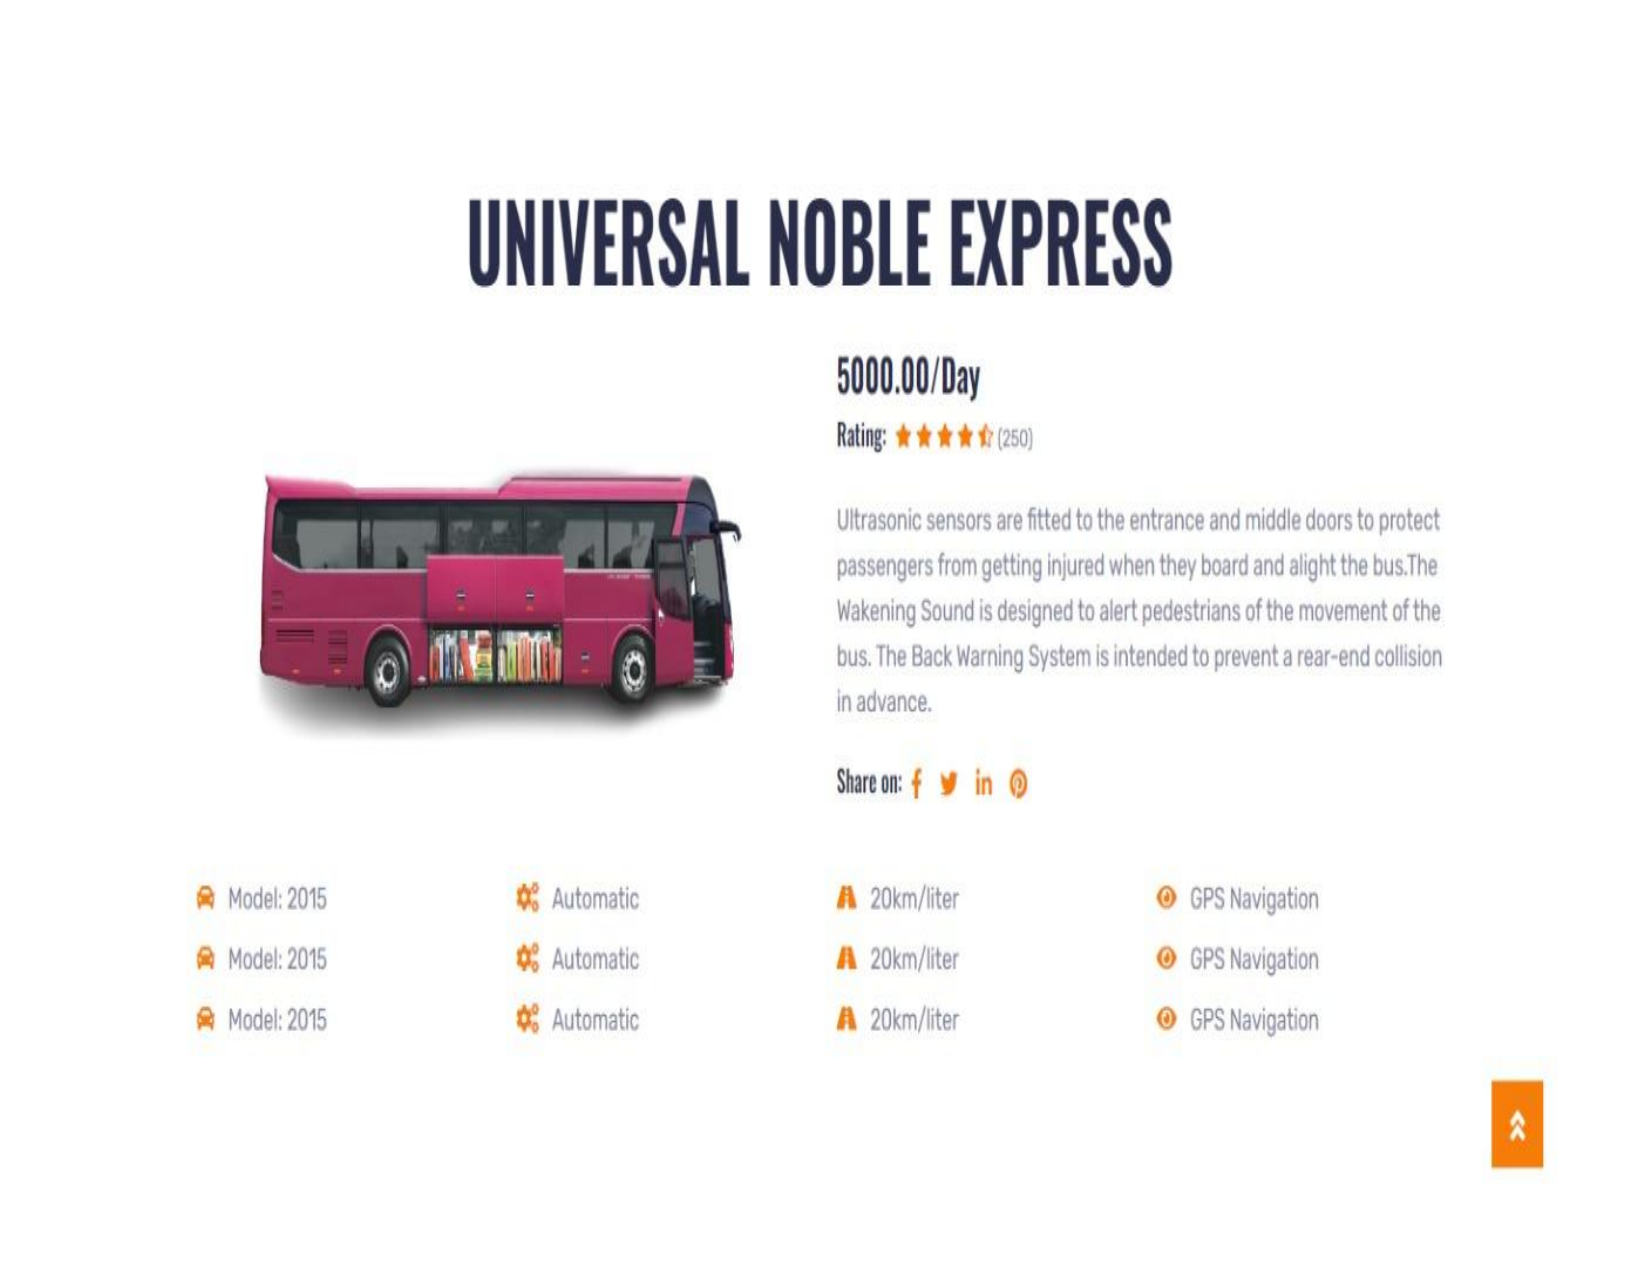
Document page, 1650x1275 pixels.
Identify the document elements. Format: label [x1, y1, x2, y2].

picture [75, 75, 1575, 1200]
